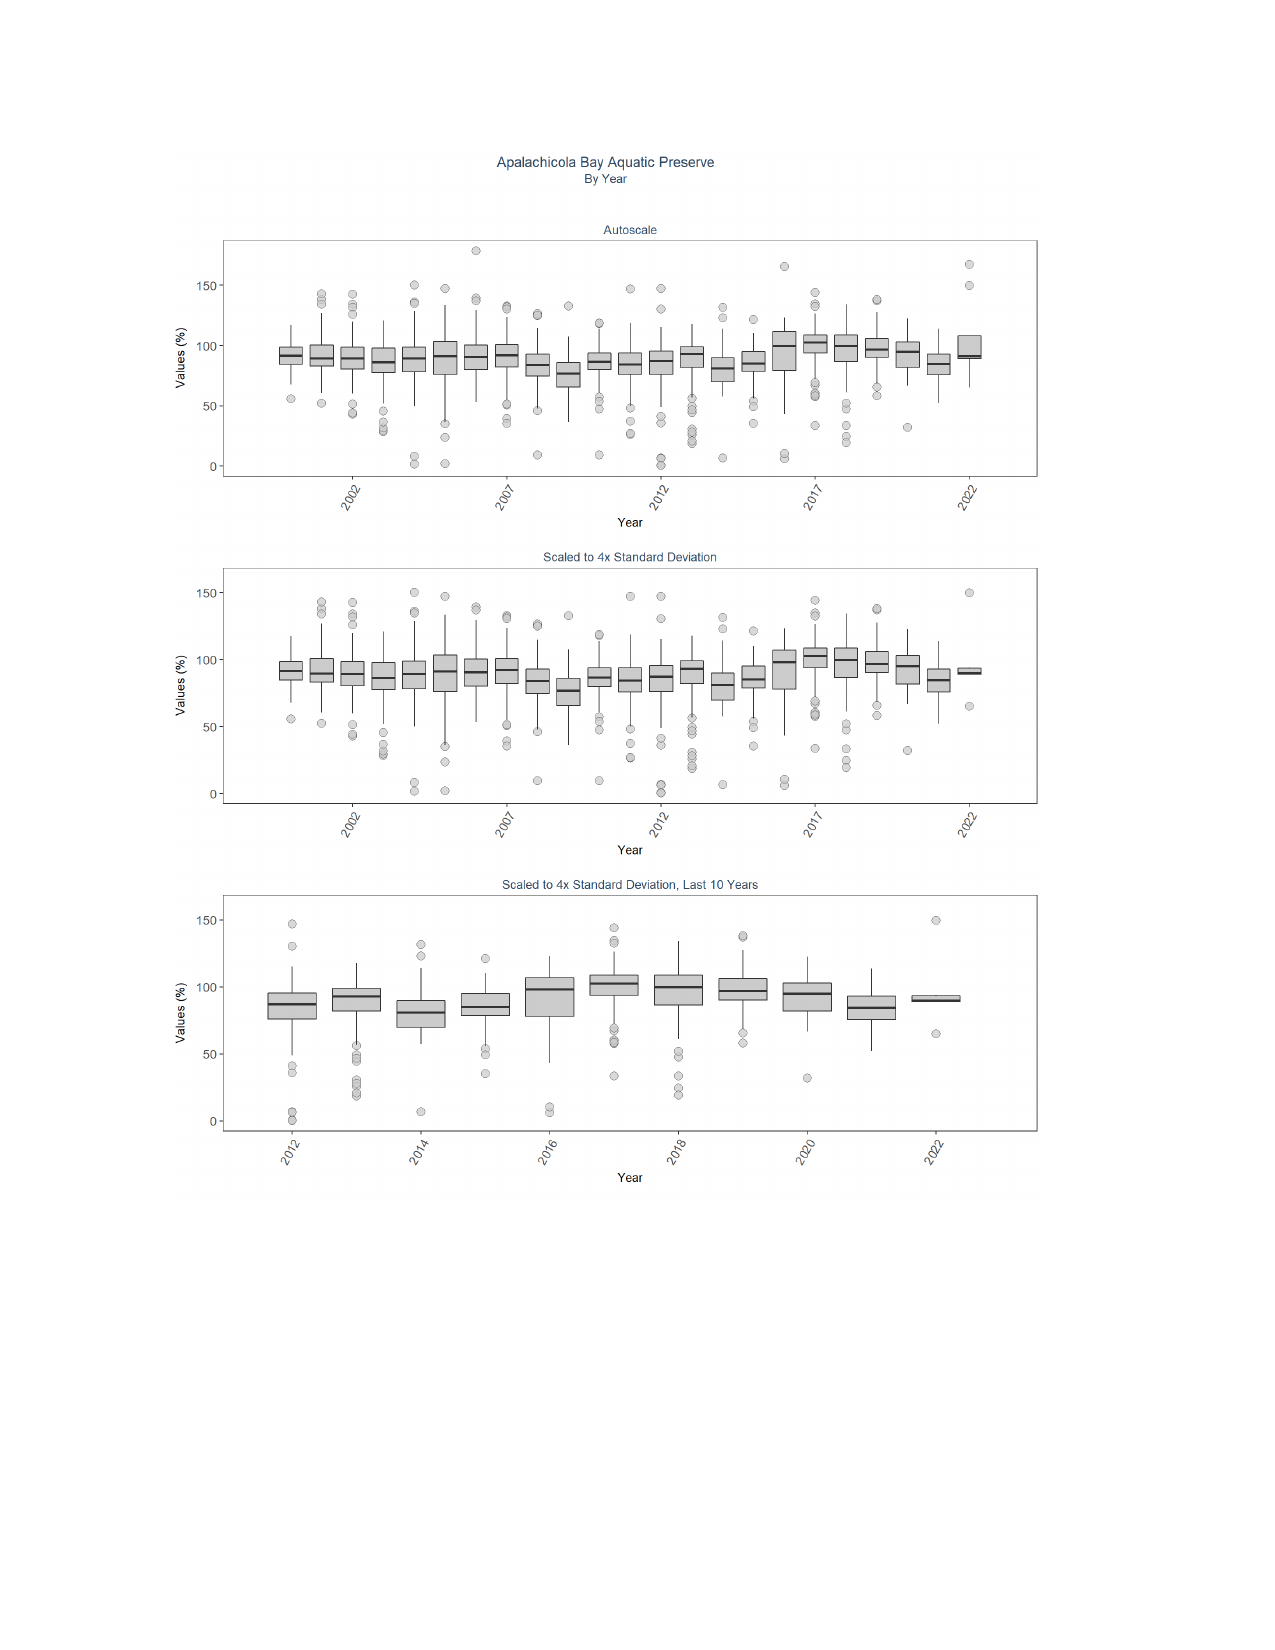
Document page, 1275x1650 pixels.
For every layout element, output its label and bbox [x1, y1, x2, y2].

picture [168, 150, 1044, 1200]
